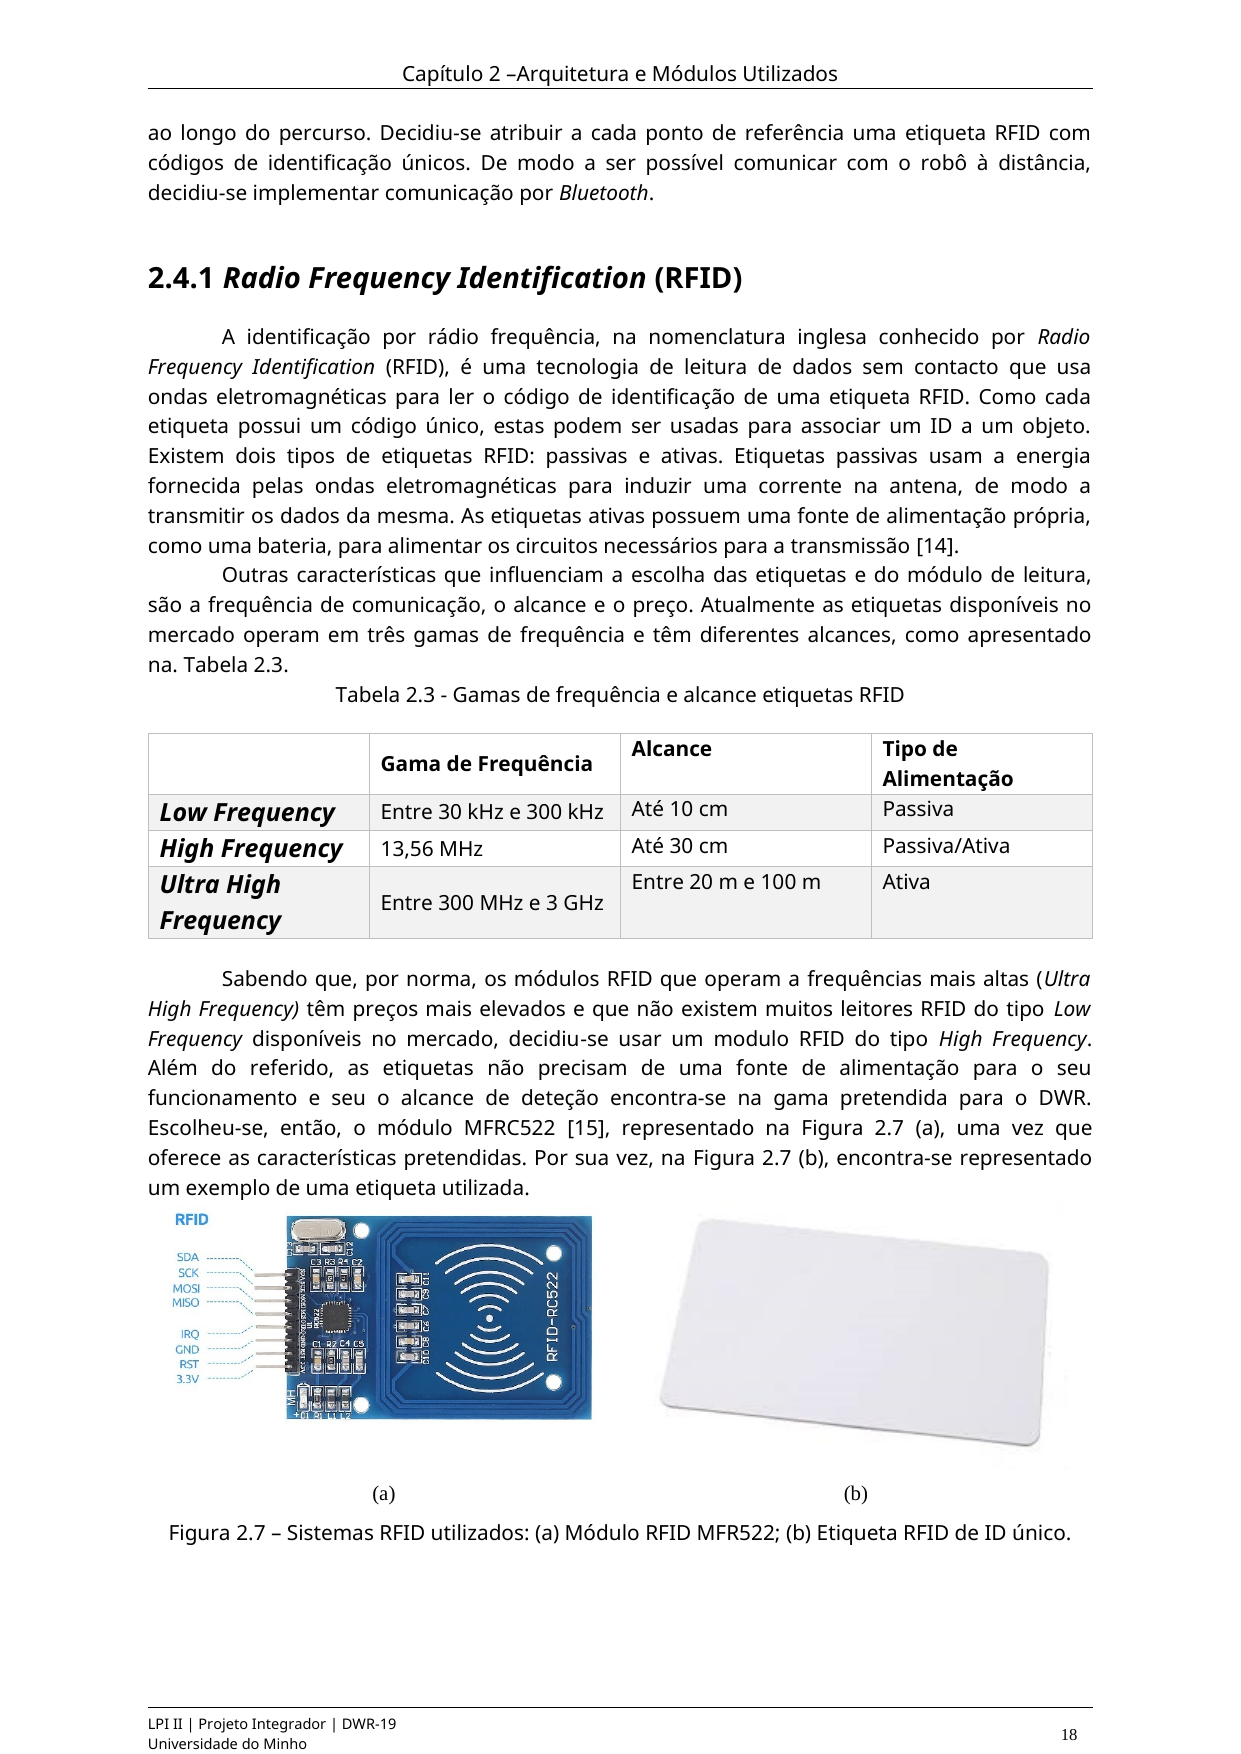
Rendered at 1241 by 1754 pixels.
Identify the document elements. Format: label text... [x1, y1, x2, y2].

table_cell Entre 20 m e 100 m [621, 867, 871, 938]
table_cell Passiva [872, 795, 1092, 830]
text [148, 118, 1092, 206]
picture [165, 1202, 602, 1426]
table_header [149, 734, 369, 793]
table_cell High Frequency [149, 831, 369, 866]
table_header [620, 1203, 1092, 1481]
table_header Gama de Frequência [370, 734, 620, 793]
table_header Alcance [621, 734, 871, 793]
table_cell Low Frequency [149, 795, 369, 830]
picture [642, 1202, 1069, 1469]
table_cell Até 10 cm [621, 795, 871, 830]
table_header [148, 1203, 619, 1481]
table_cell (a) [148, 1481, 619, 1518]
table_cell Até 30 cm [621, 831, 871, 866]
table_cell (b) [620, 1481, 1092, 1518]
text Figura . – Sistemas RFID utilizados: (a) Módulo RFID MFR522; (b) Etiqueta RFID de ID único. [148, 1518, 1092, 1546]
subtitle Radio Frequency Identification (RFID) [148, 257, 1092, 297]
text Tabela . - Gamas de frequência e alcance etiquetas RFID [148, 680, 1092, 708]
table_cell Ultra High Frequency [149, 867, 369, 938]
table_cell 13,56 MHz [370, 831, 620, 866]
table_cell Entre 30 kHz e 300 kHz [370, 795, 620, 830]
table_cell Entre 300 MHz e 3 GHz [370, 867, 620, 938]
table_header Tipo de Alimentação [872, 734, 1092, 793]
text Outras características que influenciam a escolha das etiquetas e do módulo de leitura, são a frequência de comunicação, o alcance e o preço. Atualmente as etiquetas disponíveis no mercado operam em três gamas de frequência e têm diferentes alcances, como apresentado na. Tabela 2.3. [148, 561, 1092, 678]
text A identificação por rádio frequência, na nomenclatura inglesa conhecido por Radio Frequency Identification (RFID), é uma tecnologia de leitura de dados sem contacto que usa ondas eletromagnéticas para ler o código de identificação de uma etiqueta RFID. Como cada etiqueta possui um código único, estas podem ser usadas para associar um ID a um objeto. Existem dois tipos de etiquetas RFID: passivas e ativas. Etiquetas passivas usam a energia fornecida pelas ondas eletromagnéticas para induzir uma corrente na antena, de modo a transmitir os dados da mesma. As etiquetas ativas possuem uma fonte de alimentação própria, como uma bateria, para alimentar os circuitos necessários para a transmissão . [148, 322, 1092, 559]
table_cell Ativa [872, 867, 1092, 938]
table_cell Passiva/Ativa [872, 831, 1092, 866]
text Sabendo que, por norma, os módulos RFID que operam a frequências mais altas (Ultra High Frequency) têm preços mais elevados e que não existem muitos leitores RFID do tipo Low Frequency disponíveis no mercado, decidiu-se usar um modulo RFID do tipo High Frequency. Além do referido, as etiquetas não precisam de uma fonte de alimentação para o seu funcionamento e seu o alcance de deteção encontra-se na gama pretendida para o DWR. Escolheu-se, então, o módulo MFRC522 , representado na Figura 2.4 (a), uma vez que oferece as características pretendidas. Por sua vez, na Figura 2.4 (b), encontra-se representado um exemplo de uma etiqueta utilizada. [148, 964, 1092, 1201]
